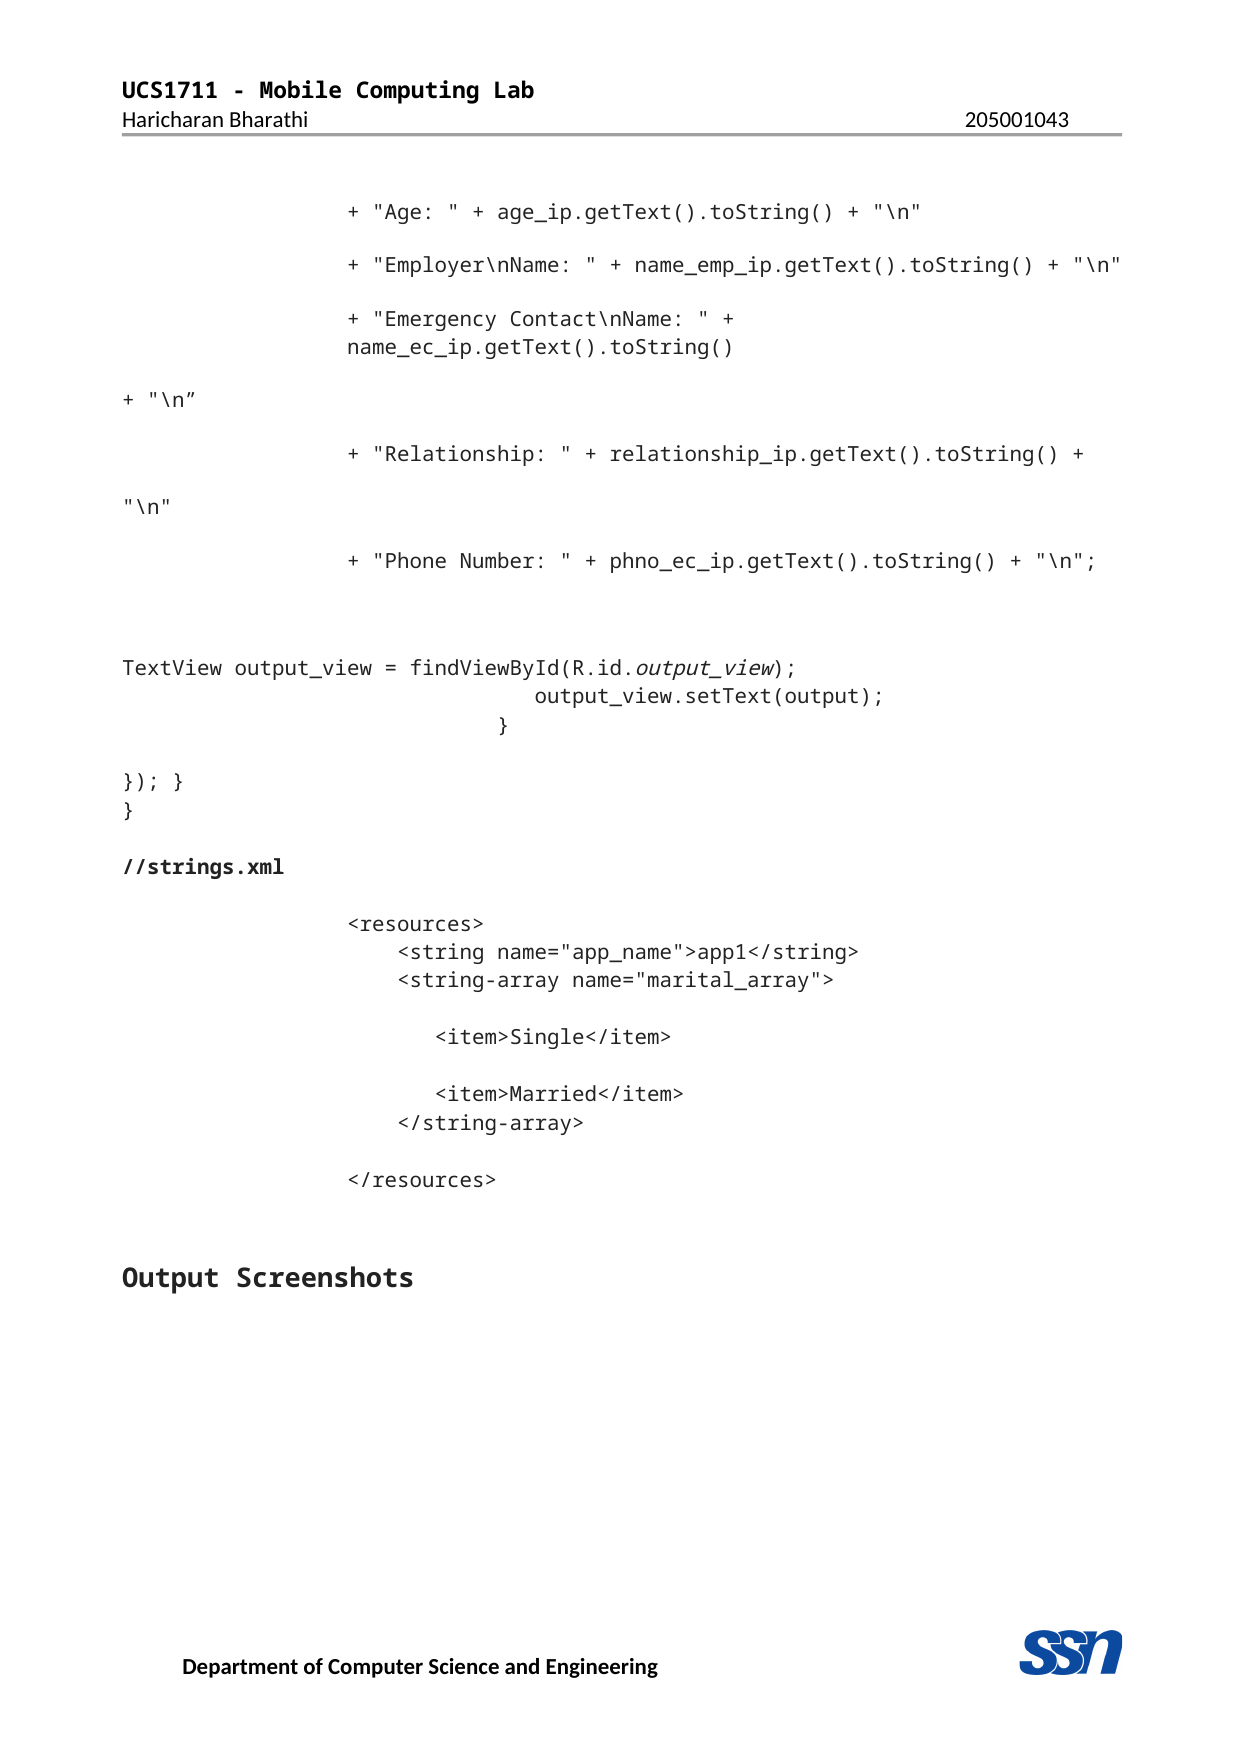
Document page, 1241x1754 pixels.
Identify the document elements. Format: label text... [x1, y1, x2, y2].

text "\n" [122, 492, 1122, 521]
text TextView output_view = findViewById(R.id.output_view); [122, 653, 1122, 681]
text output_view.setText(output); [347, 681, 1122, 710]
text }); } [122, 767, 1122, 795]
picture [1019, 1630, 1123, 1675]
text + "Relationship: " + relationship_ip.getText().toString() + [347, 439, 1122, 467]
text + "\n” [122, 386, 1122, 414]
text Output Screenshots [122, 1258, 1122, 1295]
text } [347, 710, 1122, 738]
text <string name="app_name">app1</string> [347, 937, 1122, 966]
text + "Phone Number: " + phno_ec_ip.getText().toString() + "\n"; [347, 546, 1122, 574]
text </resources> [347, 1165, 1122, 1193]
text <resources> [347, 909, 1122, 937]
text //strings.xml [122, 852, 1122, 880]
text + "Employer\nName: " + name_emp_ip.getText().toString() + "\n" [347, 250, 1122, 279]
text + "Emergency Contact\nName: " + name_ec_ip.getText().toString() [347, 304, 1122, 361]
text </string-array> [347, 1108, 1122, 1136]
text <item>Married</item> [347, 1079, 1122, 1108]
text <string-array name="marital_array"> [347, 966, 1122, 994]
text <item>Single</item> [347, 1022, 1122, 1051]
text } [122, 795, 1122, 823]
text + "Age: " + age_ip.getText().toString() + "\n" [347, 197, 1122, 225]
